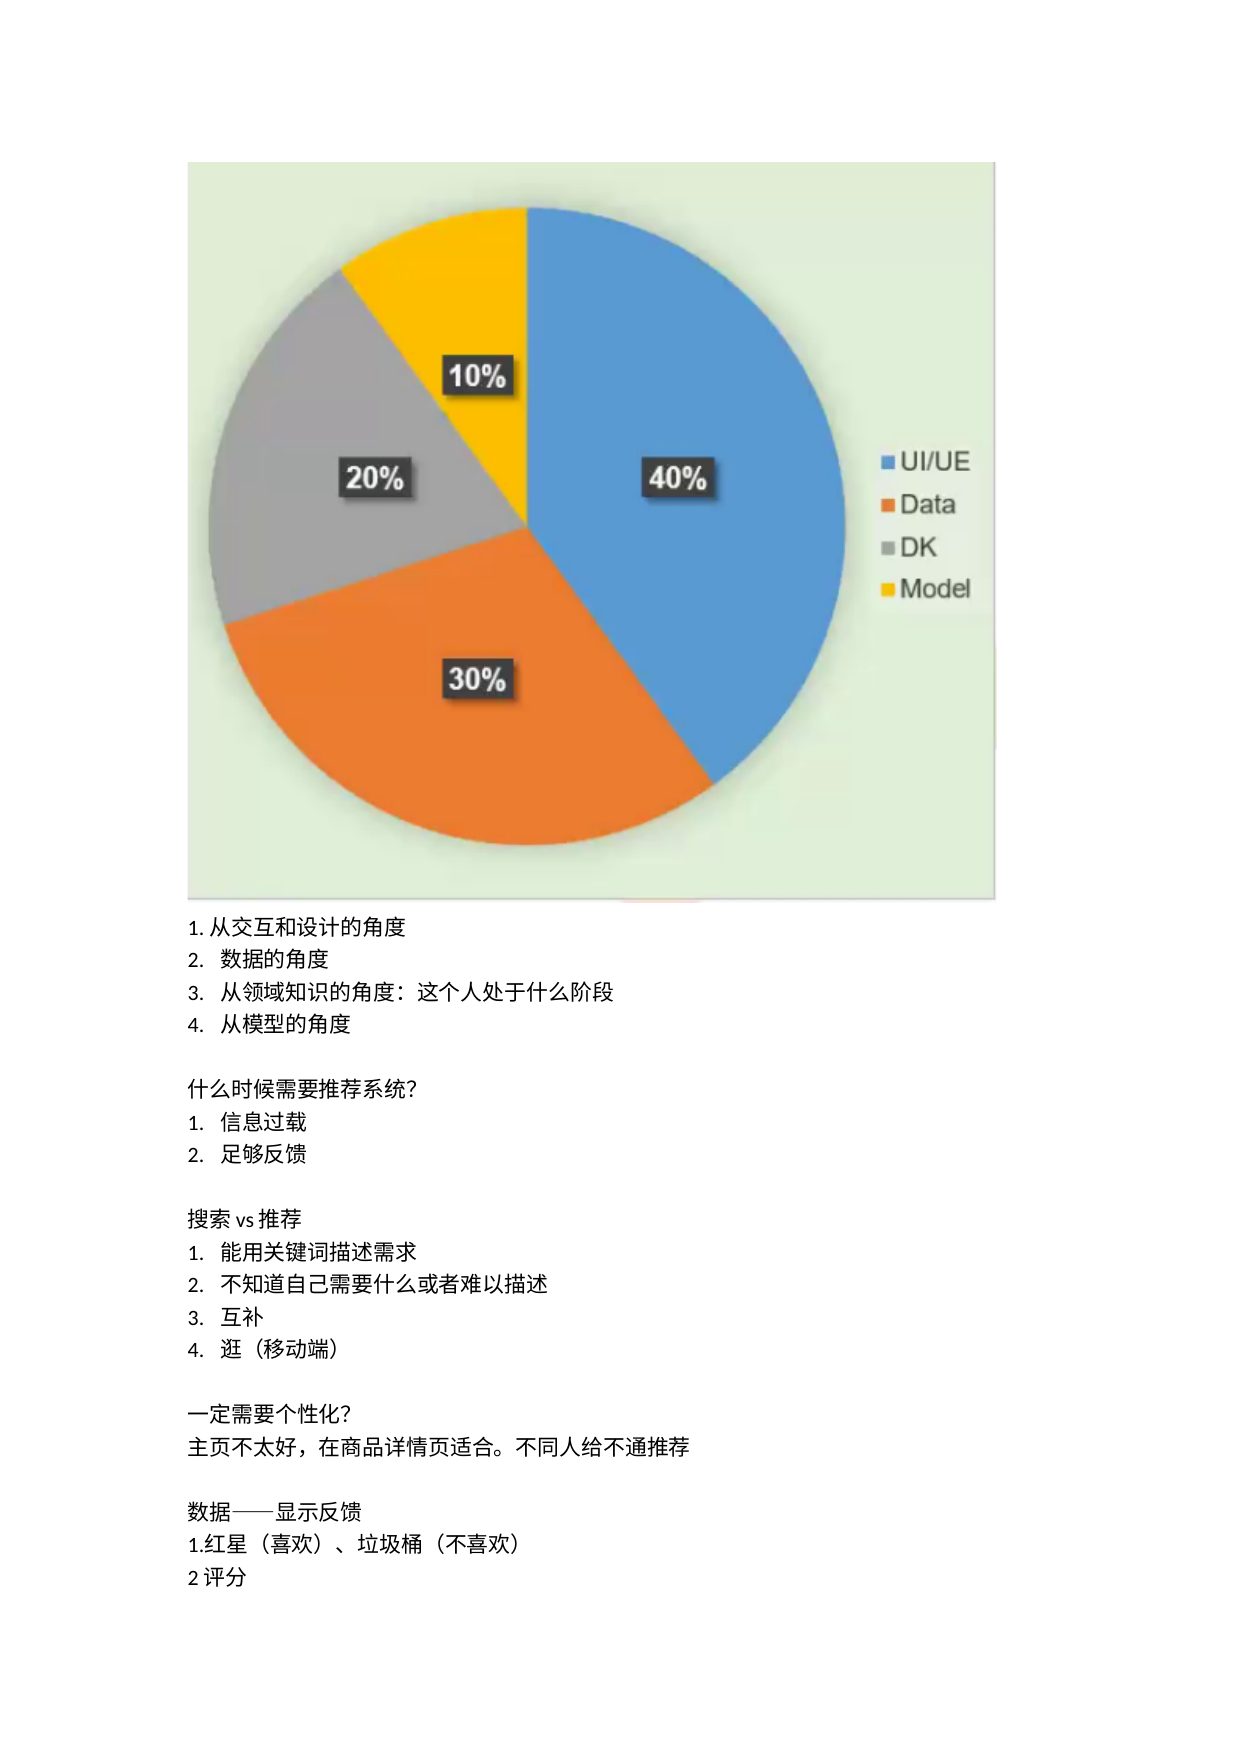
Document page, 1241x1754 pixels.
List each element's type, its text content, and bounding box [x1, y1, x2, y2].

list 能用关键词描述需求 [187, 1234, 1053, 1267]
list 一定需要个性化？ [187, 1397, 1053, 1429]
list 不知道自己需要什么或者难以描述 [187, 1267, 1053, 1299]
list 主页不太好，在商品详情页适合。不同人给不通推荐 [187, 1429, 1053, 1462]
list 逛（移动端） [187, 1332, 1053, 1364]
list 信息过载 [187, 1104, 1053, 1137]
list 数据的角度 [187, 942, 1053, 974]
list 1. 从交互和设计的角度 [187, 909, 1053, 942]
list 互补 [187, 1299, 1053, 1332]
list 搜索vs推荐 [187, 1202, 1053, 1234]
list 足够反馈 [187, 1137, 1053, 1169]
list 什么时候需要推荐系统？ [187, 1072, 1053, 1104]
list 从模型的角度 [187, 1007, 1053, 1039]
list 数据——显示反馈 [187, 1494, 1053, 1527]
picture [187, 162, 997, 903]
list 2评分 [187, 1559, 1053, 1592]
list 1.红星（喜欢）、垃圾桶（不喜欢） [187, 1527, 1053, 1559]
list 从领域知识的角度：这个人处于什么阶段 [187, 974, 1053, 1007]
